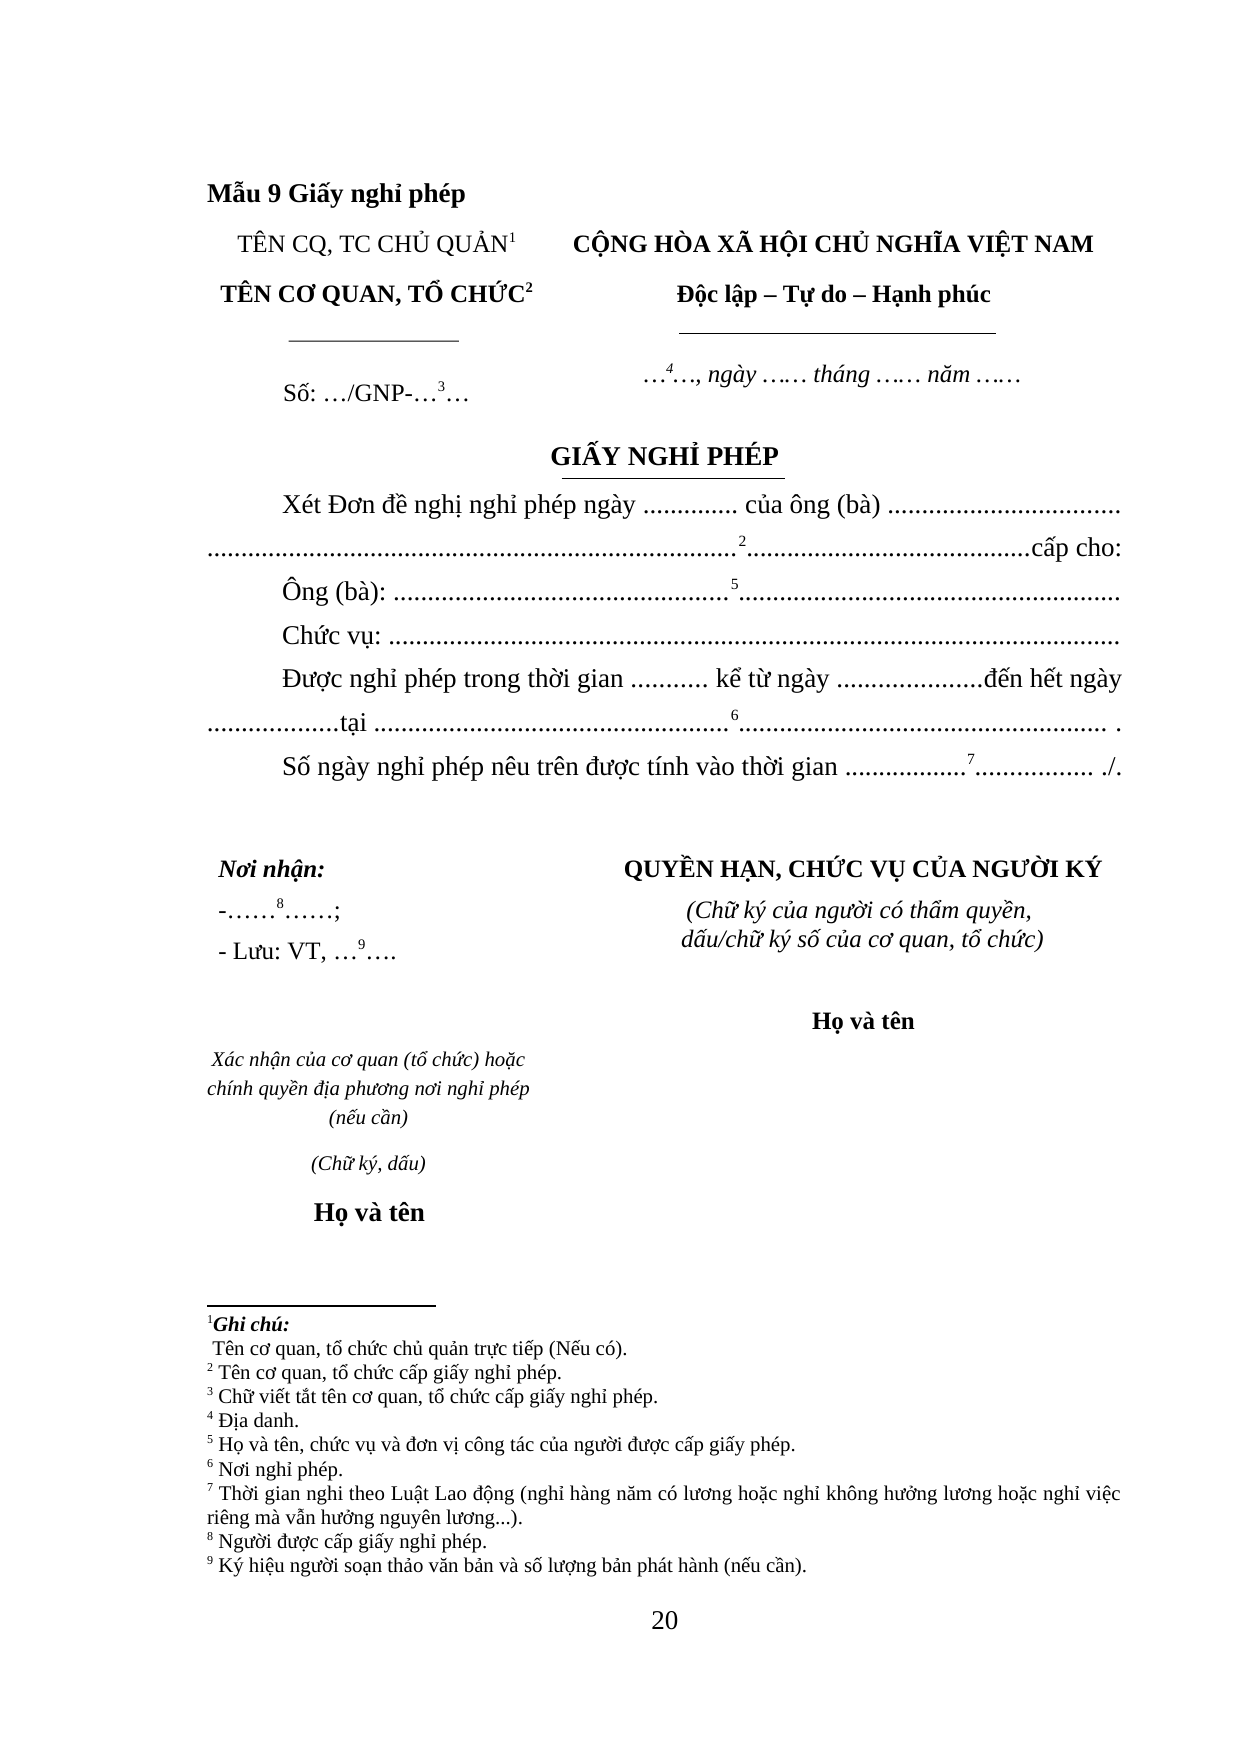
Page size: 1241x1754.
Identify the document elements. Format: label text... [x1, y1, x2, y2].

text GIẤY NGHỈ PHÉP [207, 440, 1122, 471]
text (Chữ ký, dấu) [207, 1151, 532, 1175]
text Xét Đơn đề nghị nghỉ phép ngày của ông (bà) [207, 488, 1122, 519]
text Xác nhận của cơ quan (tổ chức) hoặc chính quyền địa phương nơi nghỉ phép (nếu cần) [207, 1047, 532, 1129]
text Họ và tên [207, 1196, 532, 1227]
text Ông (bà): [207, 575, 1122, 606]
text 2 cấp cho: [207, 531, 1122, 563]
table_header TÊN CQ, TC CHỦ QUẢN TÊN CƠ QUAN, TỔ CHỨC Số: …/GNP-…… [207, 229, 546, 427]
text Được nghỉ phép trong thời gian kể từ ngày đến hết ngày [207, 662, 1122, 693]
text Số ngày nghỉ phép nêu trên được tính vào thời gian ./. [207, 750, 1122, 781]
text Chức vụ: [207, 619, 1122, 650]
table_header Nơi nhận: -…………; - Lưu: VT, ……. [207, 841, 605, 1035]
table_header QUYỀN HẠN, CHỨC VỤ CỦA NGƯỜI KÝ (Chữ ký của người có thẩm quyền, dấu/chữ ký số của cơ quan, tổ chức) Họ và tên [605, 841, 1121, 1035]
text tại . [207, 706, 1122, 737]
table_header CỘNG HÒA XÃ HỘI CHỦ NGHĨA VIỆT NAM Độc lập – Tự do – Hạnh phúc ……, ngày …… tháng …… năm …… [546, 229, 1121, 427]
text Mẫu 9 Giấy nghỉ phép [207, 177, 1122, 208]
